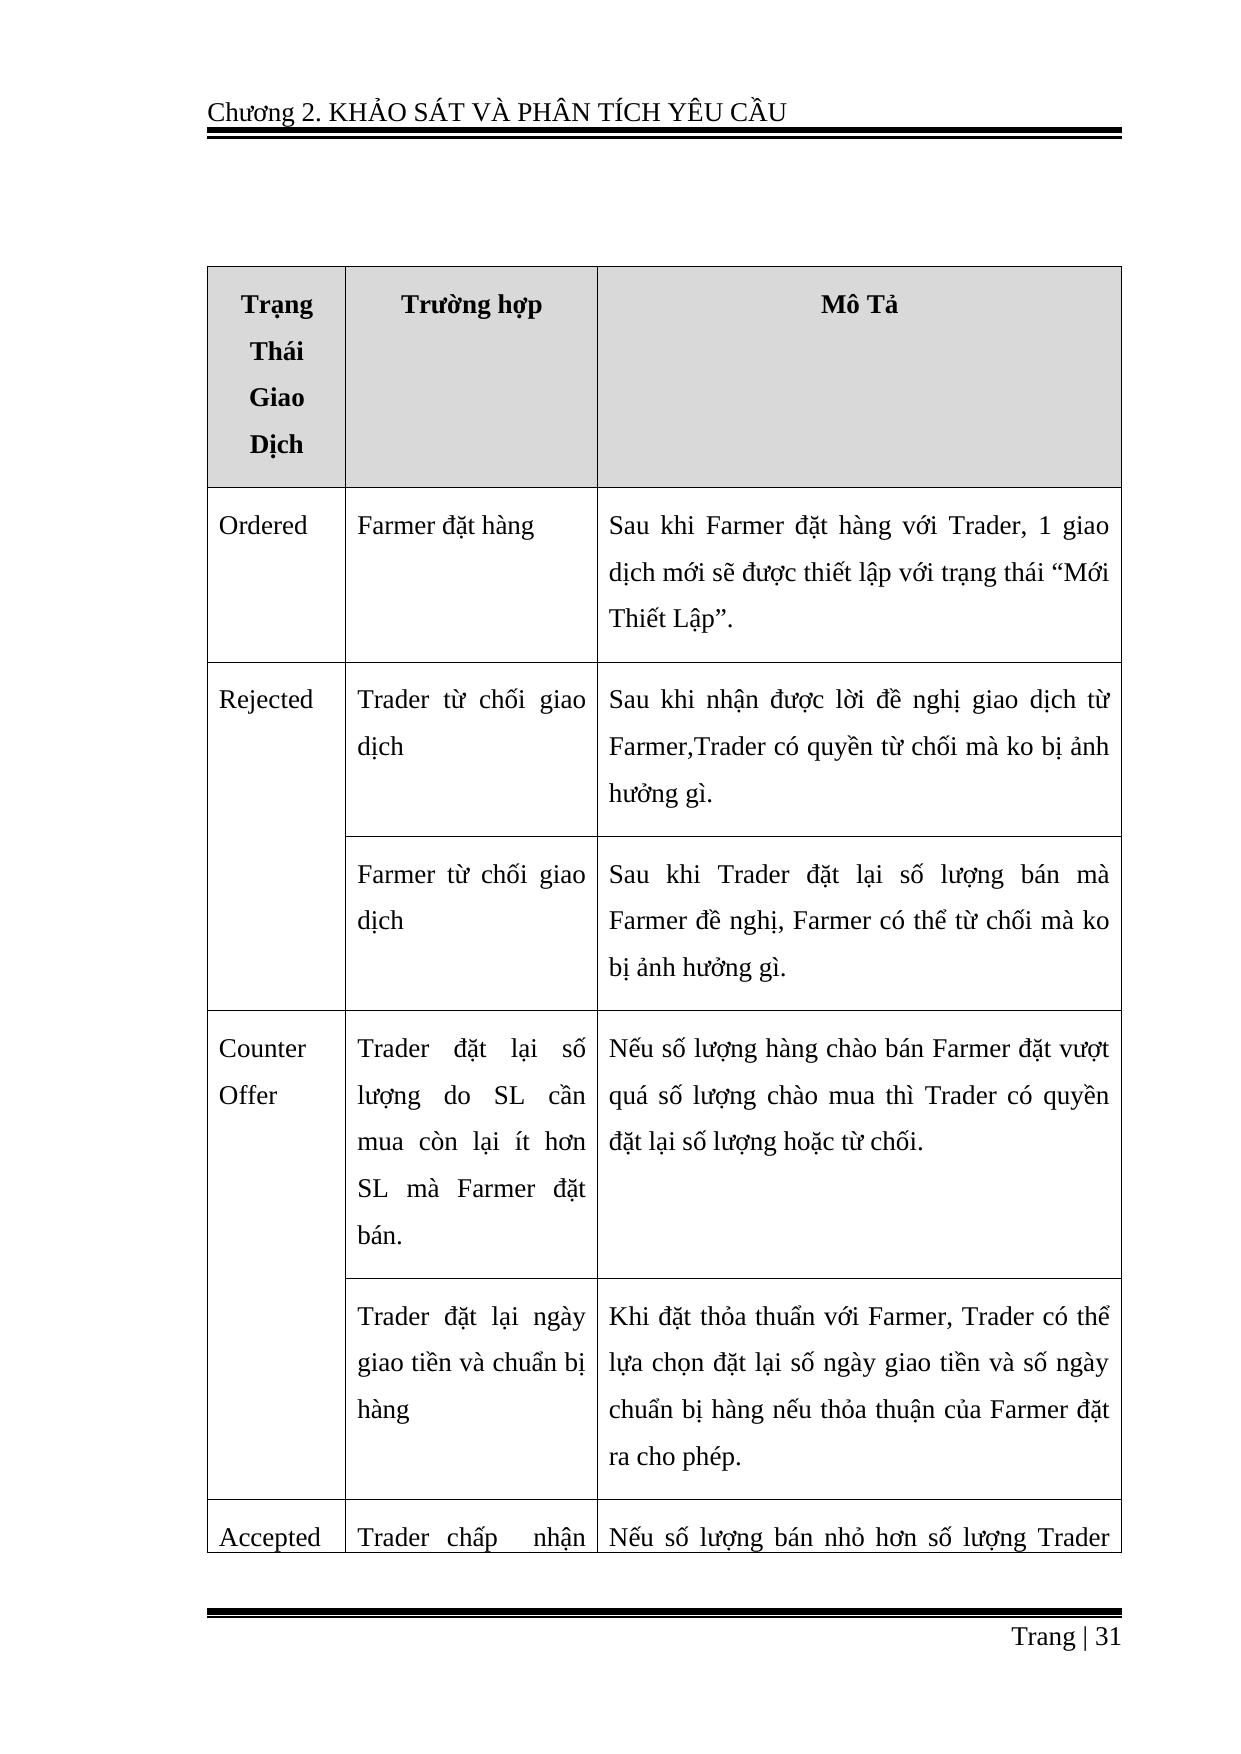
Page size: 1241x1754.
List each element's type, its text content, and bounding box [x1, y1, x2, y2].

table_cell Trader từ chối giao dịch [346, 663, 597, 836]
table_cell Sau khi Trader đặt lại số lượng bán mà Farmer đề nghị, Farmer có thể từ chối mà ko bị ảnh hưởng gì. [598, 837, 1121, 1010]
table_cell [598, 1500, 1121, 1552]
table_cell Farmer đặt hàng [346, 488, 597, 662]
table_cell Sau khi Farmer đặt hàng với Trader, 1 giao dịch mới sẽ được thiết lập với trạng thái “Mới Thiết Lập”. [598, 488, 1121, 662]
table_cell Counter Offer [208, 1011, 345, 1499]
table_cell Trader đặt lại số lượng do SL cần mua còn lại ít hơn SL mà Farmer đặt bán. [346, 1011, 597, 1278]
table_cell Accepted [208, 1500, 345, 1552]
table_header Mô Tả [598, 267, 1121, 487]
table_cell Rejected [208, 663, 345, 1010]
table_cell Sau khi nhận được lời đề nghị giao dịch từ Farmer,Trader có quyền từ chối mà ko bị ảnh hưởng gì. [598, 663, 1121, 836]
table_cell Ordered [208, 488, 345, 662]
table_header Trường hợp [346, 267, 597, 487]
table_cell Farmer từ chối giao dịch [346, 837, 597, 1010]
table_cell Khi đặt thỏa thuẩn với Farmer, Trader có thể lựa chọn đặt lại số ngày giao tiền và số ngày chuẩn bị hàng nếu thỏa thuận của Farmer đặt ra cho phép. [598, 1279, 1121, 1499]
table_cell Nếu số lượng hàng chào bán Farmer đặt vượt quá số lượng chào mua thì Trader có quyền đặt lại số lượng hoặc từ chối. [598, 1011, 1121, 1278]
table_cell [346, 1500, 597, 1552]
table_cell Trader đặt lại ngày giao tiền và chuẩn bị hàng [346, 1279, 597, 1499]
table_header Trạng Thái Giao Dịch [208, 267, 345, 487]
